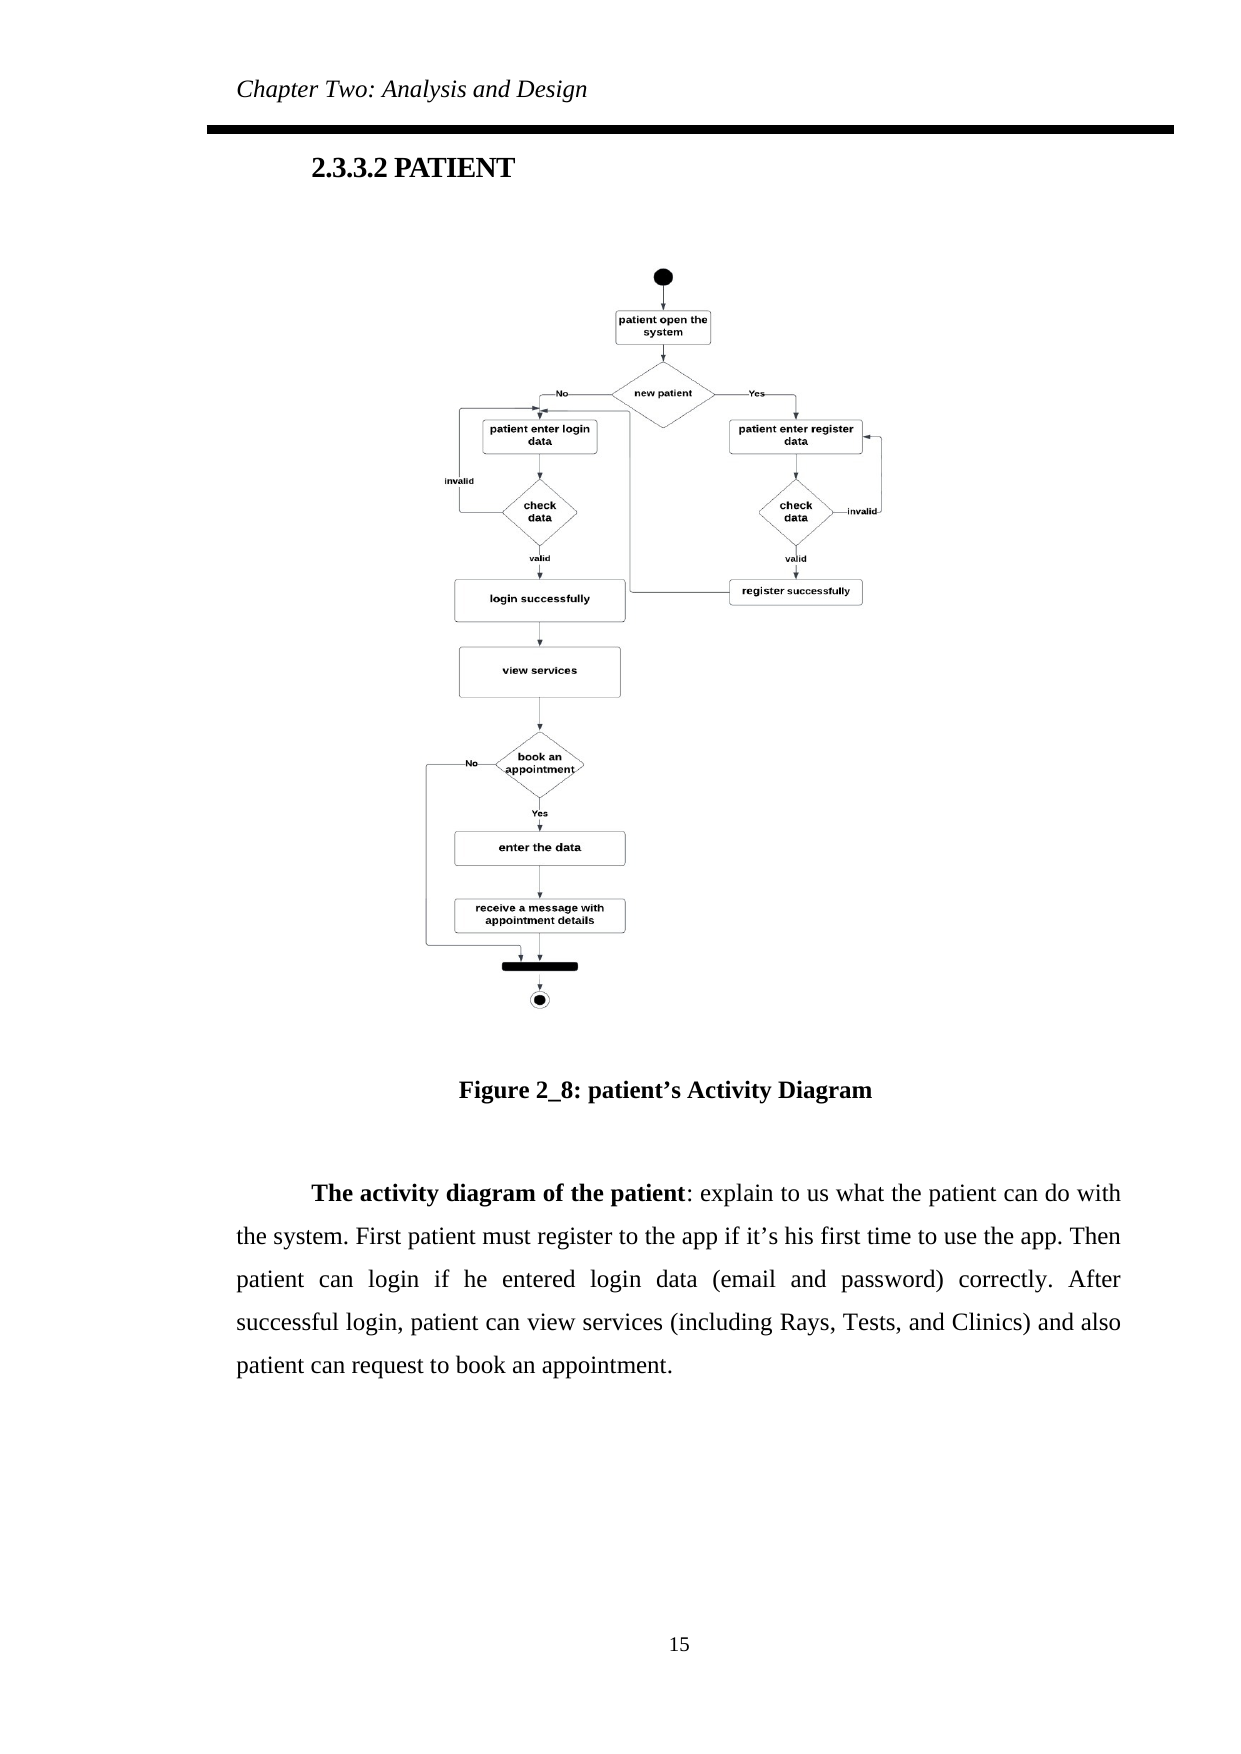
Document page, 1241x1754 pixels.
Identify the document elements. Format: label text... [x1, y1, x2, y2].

subtitle 2.3.3.2 Patient [236, 150, 1062, 183]
picture [236, 260, 1123, 1069]
text The activity diagram of the patient: explain to us what the patient can do with the system. First patient must register to the app if it’s his first time to use the app. Then patient can login if he entered login data (email and password) correctly. After successful login, patient can view services (including Rays, Tests, and Clinics) and also patient can request to book an appointment. [236, 1178, 1122, 1379]
